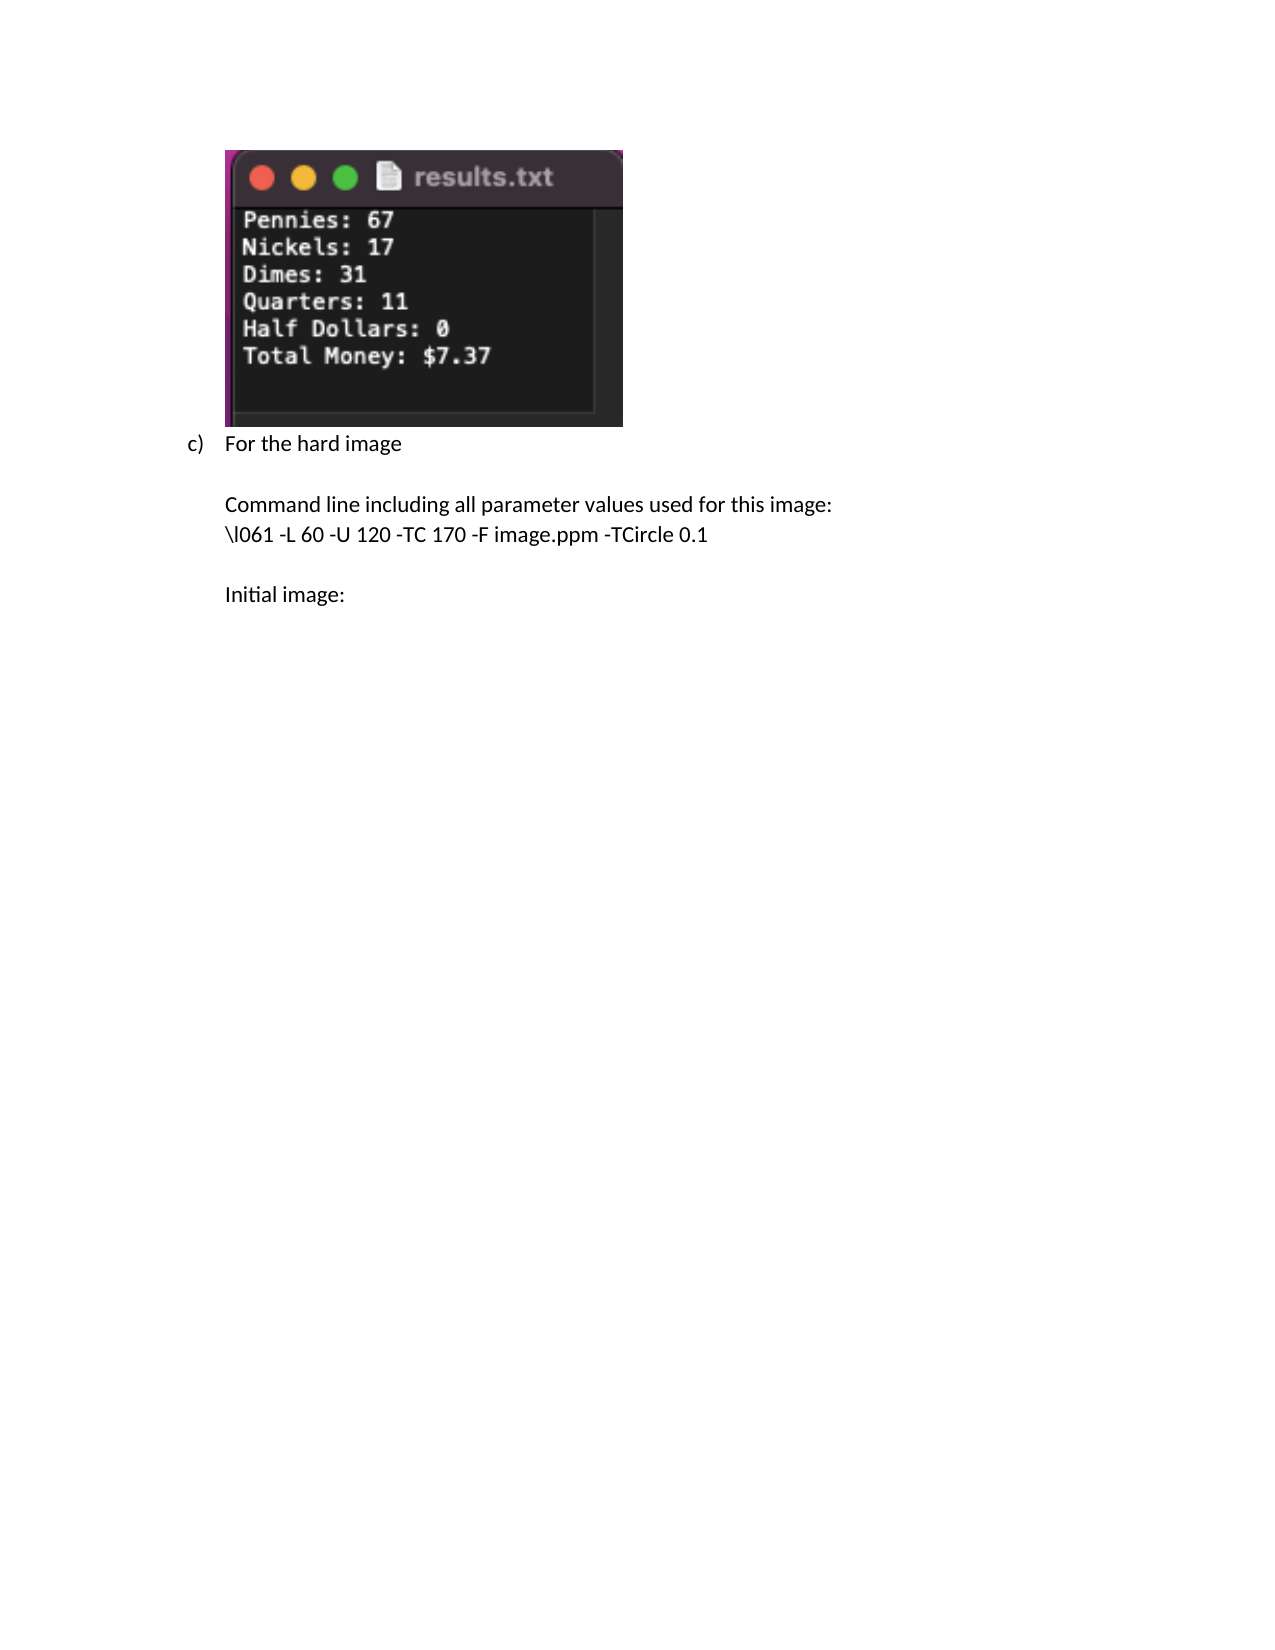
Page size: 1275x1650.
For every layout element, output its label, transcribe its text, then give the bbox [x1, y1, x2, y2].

list Initial image: [225, 580, 1125, 608]
picture [225, 150, 623, 427]
list \l061 -L 60 -U 120 -TC 170 -F image.ppm -TCircle 0.1 [225, 520, 1125, 548]
list Command line including all parameter values used for this image: [225, 490, 1125, 518]
list For the hard image [187, 429, 1125, 457]
